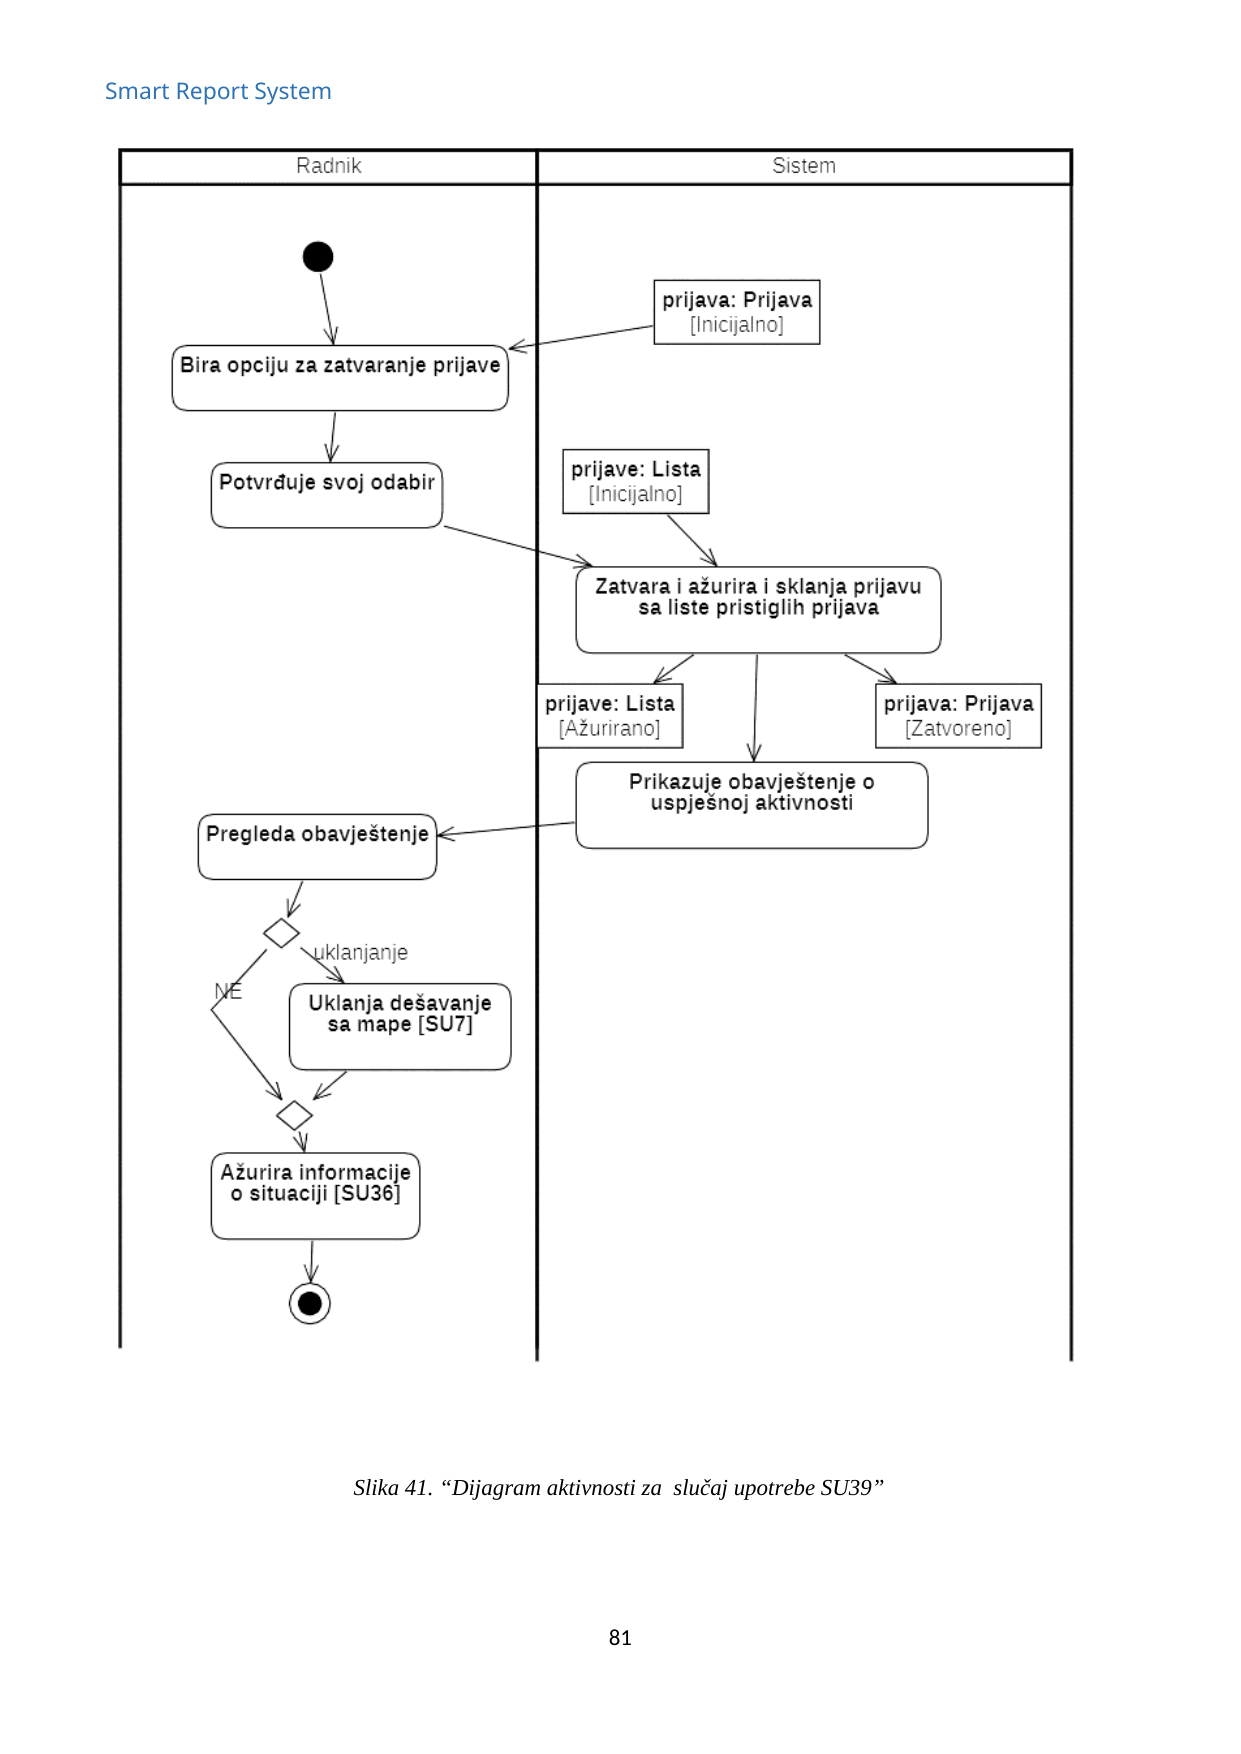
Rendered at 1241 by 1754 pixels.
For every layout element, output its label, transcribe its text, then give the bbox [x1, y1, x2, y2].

text Slika 41. “Dijagram aktivnosti za slučaj upotrebe SU39” [105, 1474, 1135, 1501]
picture [104, 134, 1136, 1426]
